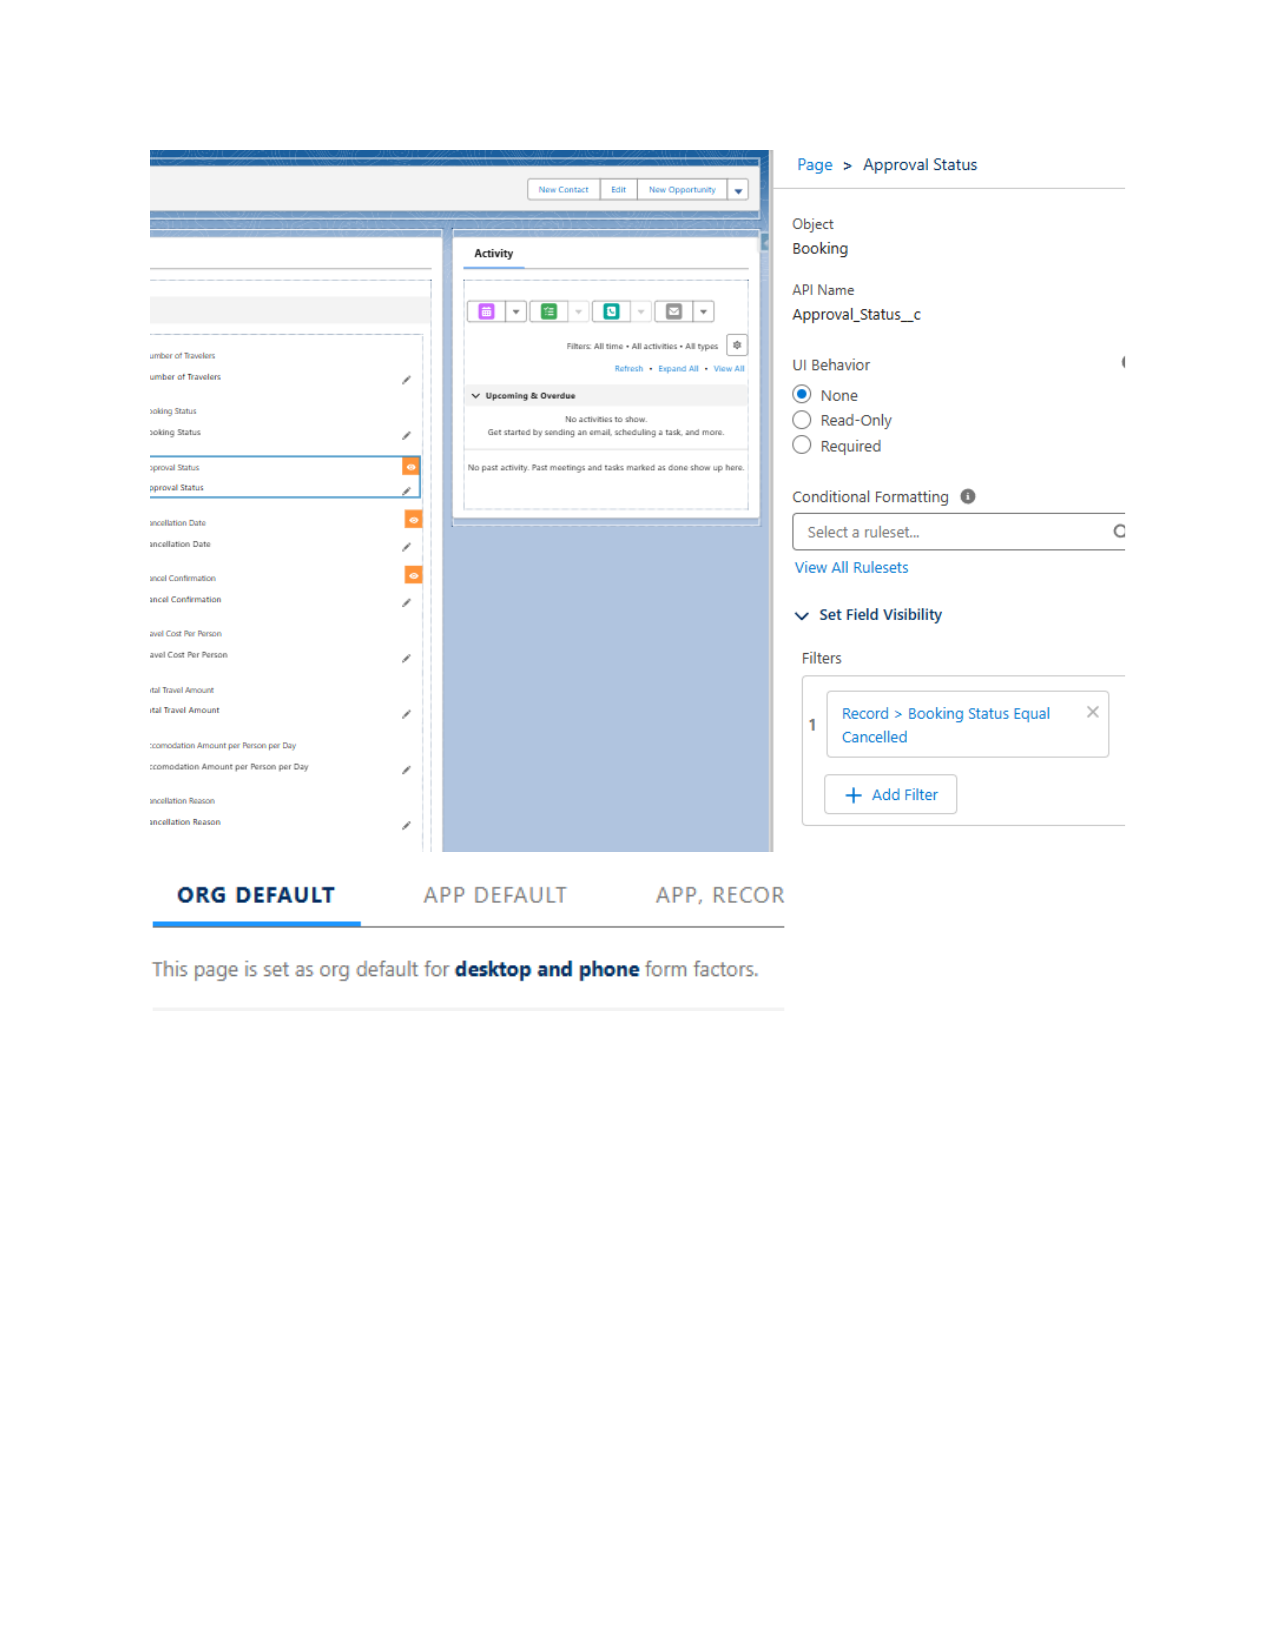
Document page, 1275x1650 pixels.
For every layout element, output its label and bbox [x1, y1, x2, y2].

picture [150, 856, 785, 1011]
picture [150, 150, 1125, 852]
